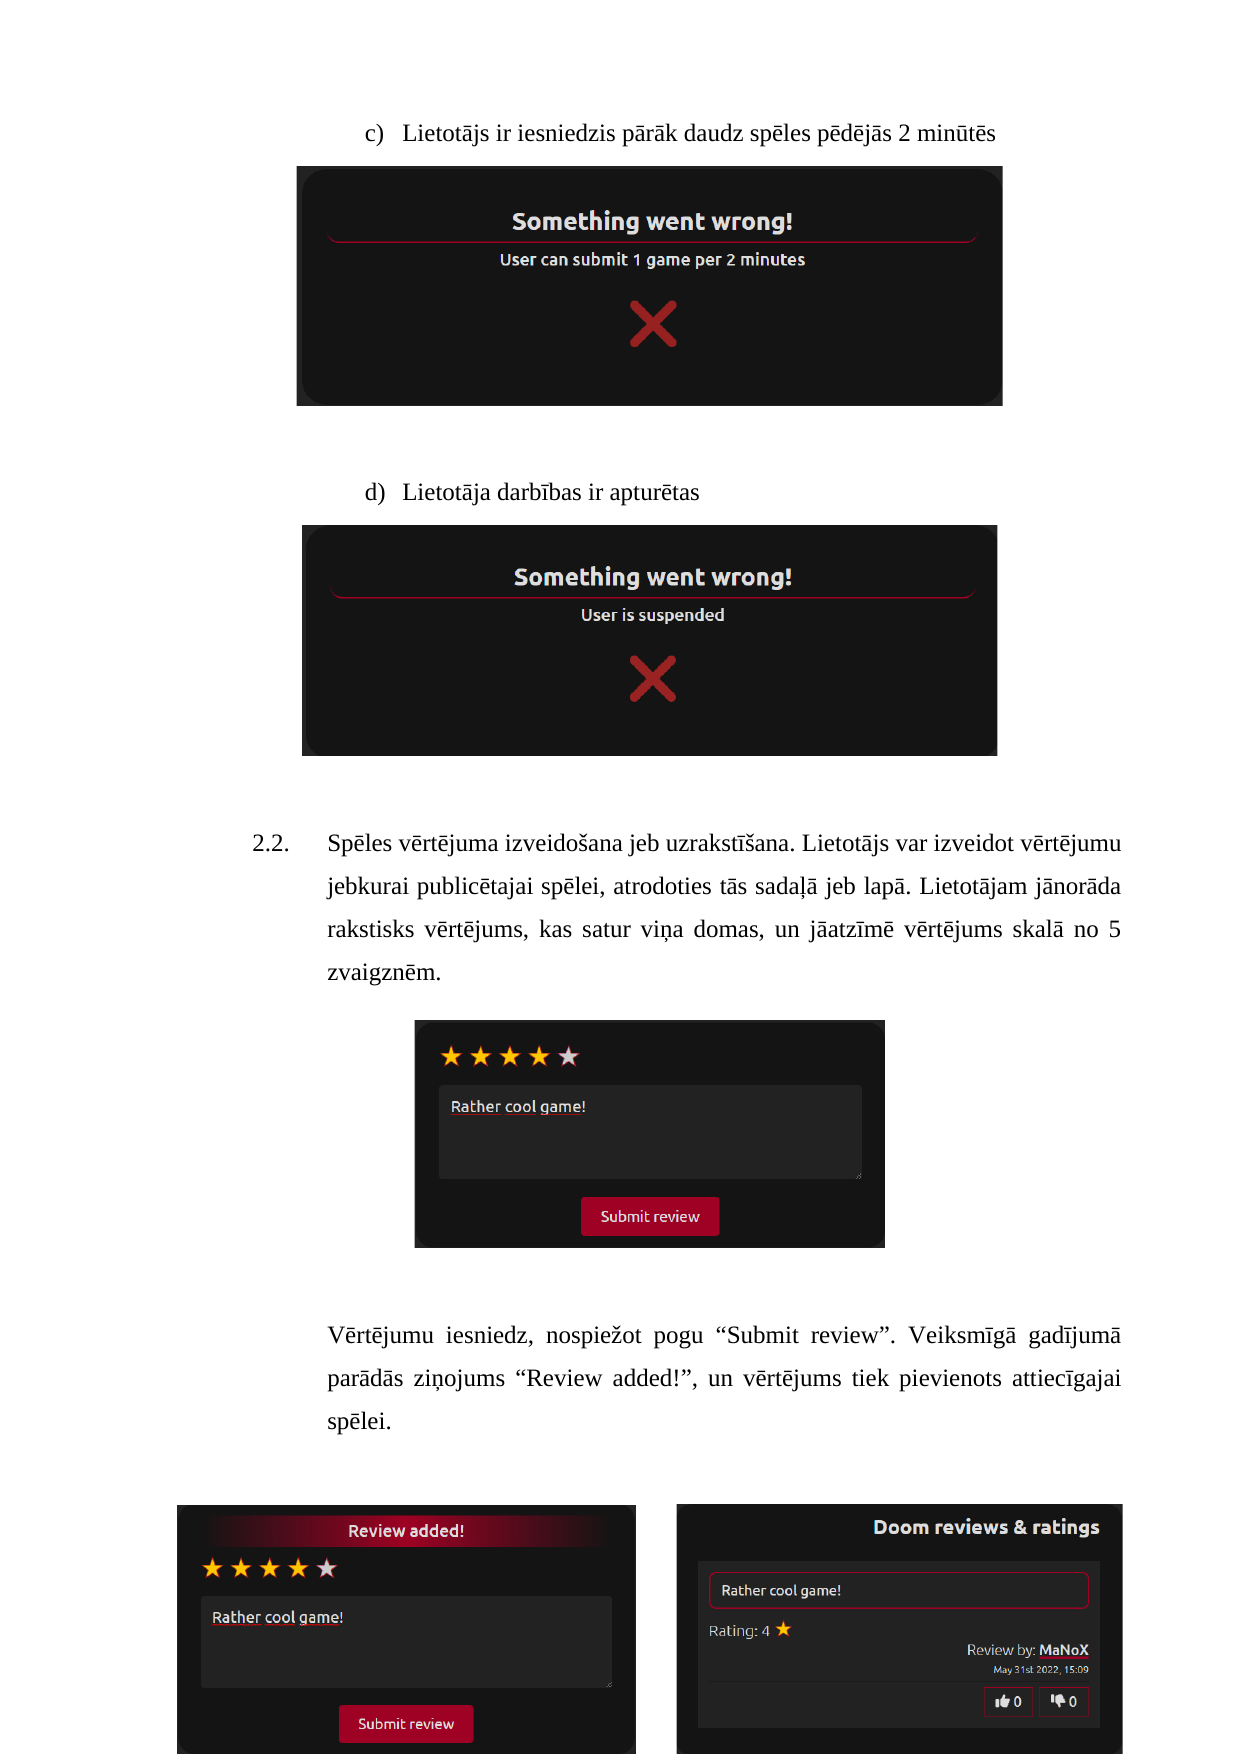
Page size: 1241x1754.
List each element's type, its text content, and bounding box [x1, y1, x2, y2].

list Lietotāja darbības ir apturētas [364, 477, 1122, 506]
picture [414, 1020, 885, 1248]
list Spēles vērtējuma izveidošana jeb uzrakstīšana. Lietotājs var izveidot vērtējumu jebkurai publicētajai spēlei, atrodoties tās sadaļā jeb lapā. Lietotājam jānorāda rakstisks vērtējums, kas satur viņa domas, un jāatzīmē vērtējums skalā no 5 zvaigznēm. [289, 828, 1122, 986]
text Vērtējumu iesniedz, nospiežot pogu “Submit review”. Veiksmīgā gadījumā parādās ziņojums “Review added!”, un vērtējums tiek pievienots attiecīgajai spēlei. [327, 1320, 1122, 1435]
picture [676, 1504, 1123, 1754]
picture [296, 166, 1003, 406]
picture [177, 1505, 636, 1754]
list Lietotājs ir iesniedzis pārāk daudz spēles pēdējās 2 minūtēs [364, 118, 1122, 147]
picture [302, 525, 998, 756]
